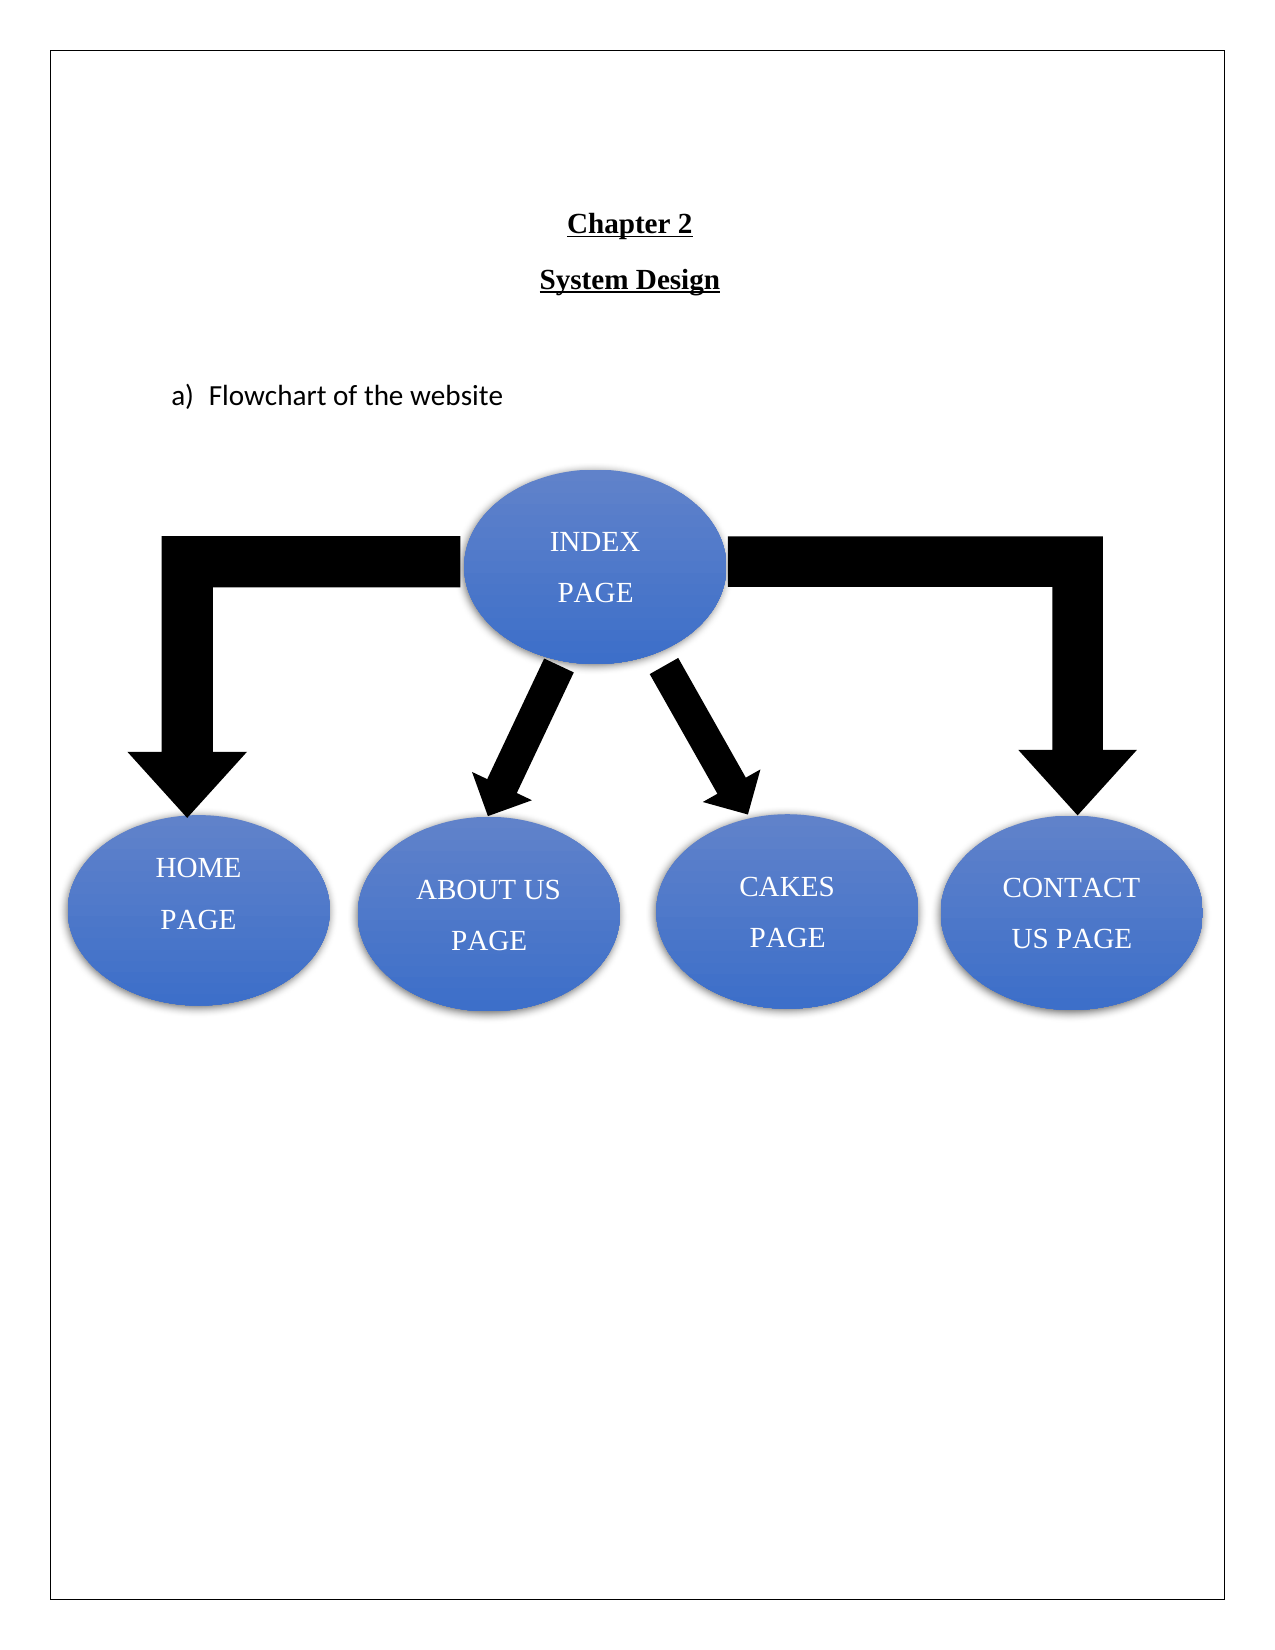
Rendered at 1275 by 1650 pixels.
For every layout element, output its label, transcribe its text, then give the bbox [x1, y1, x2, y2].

list Flowchart of the website [171, 377, 1126, 412]
text System Design [133, 262, 1126, 296]
text Chapter 2 [133, 207, 1126, 240]
